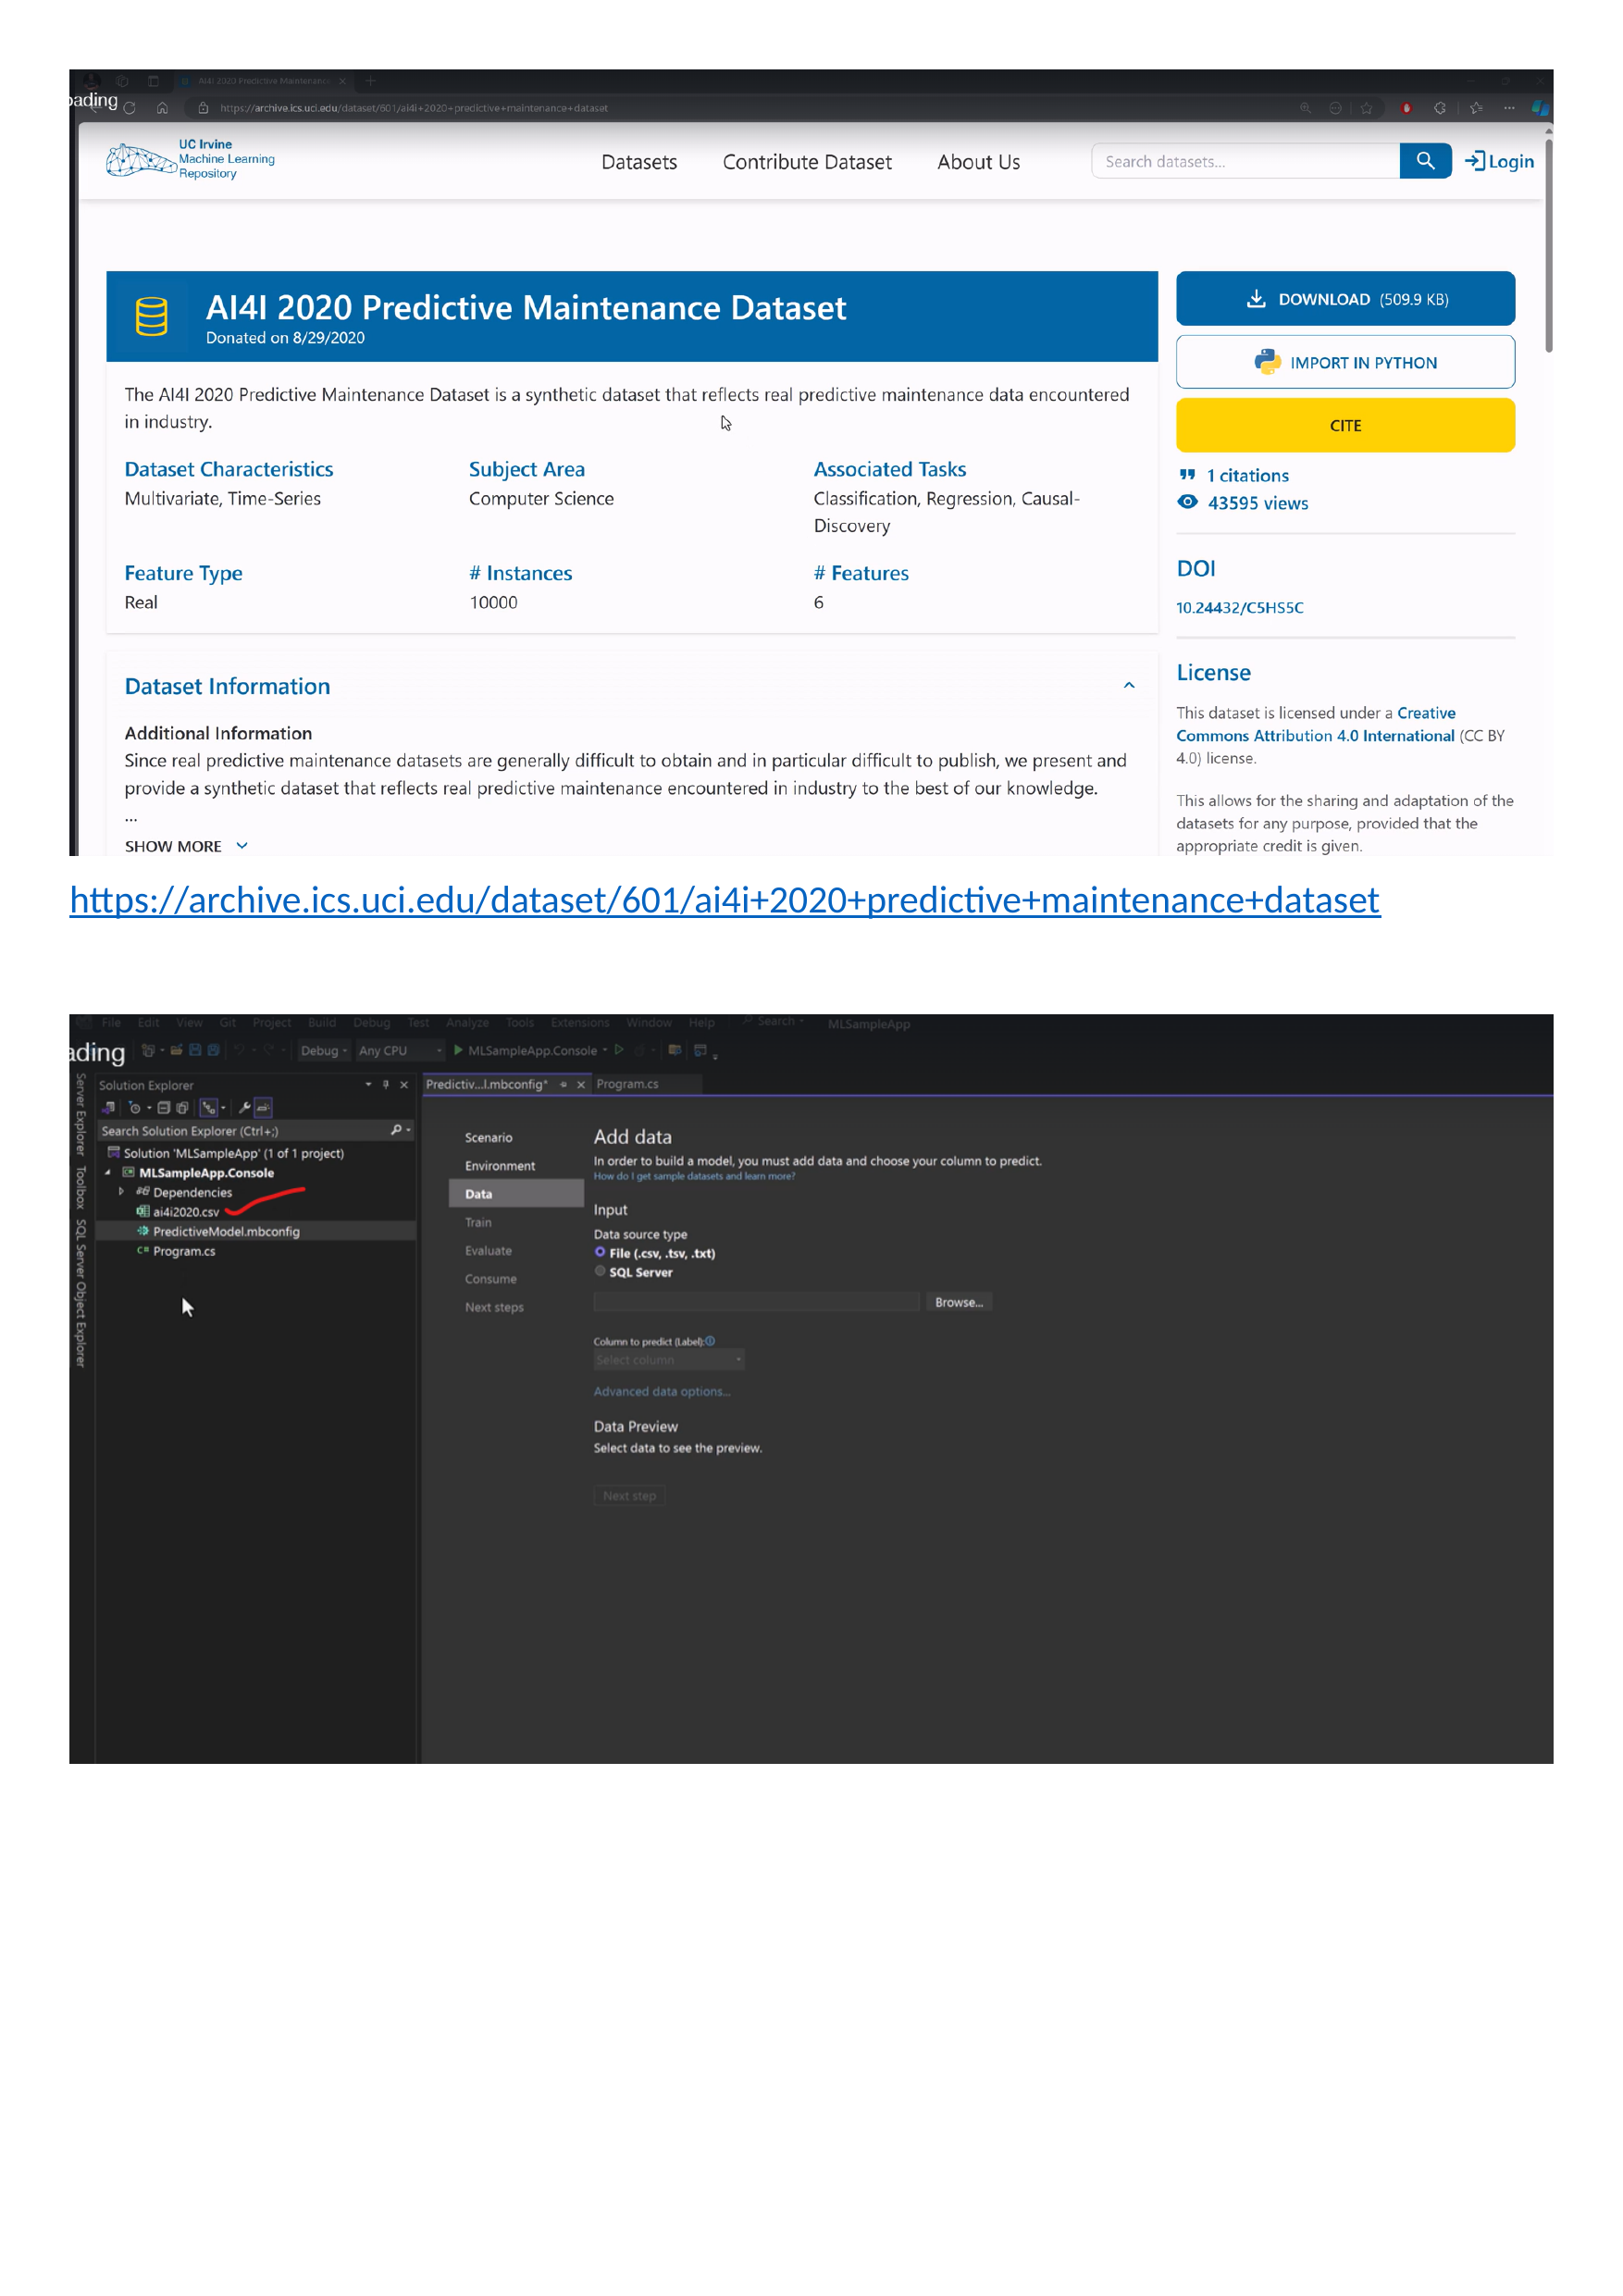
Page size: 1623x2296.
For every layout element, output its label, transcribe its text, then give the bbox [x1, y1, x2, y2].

picture [69, 1014, 1554, 1764]
picture [69, 69, 1554, 856]
text https://archive.ics.uci.edu/dataset/601/ai4i+2020+predictive+maintenance+dataset [69, 875, 1554, 923]
